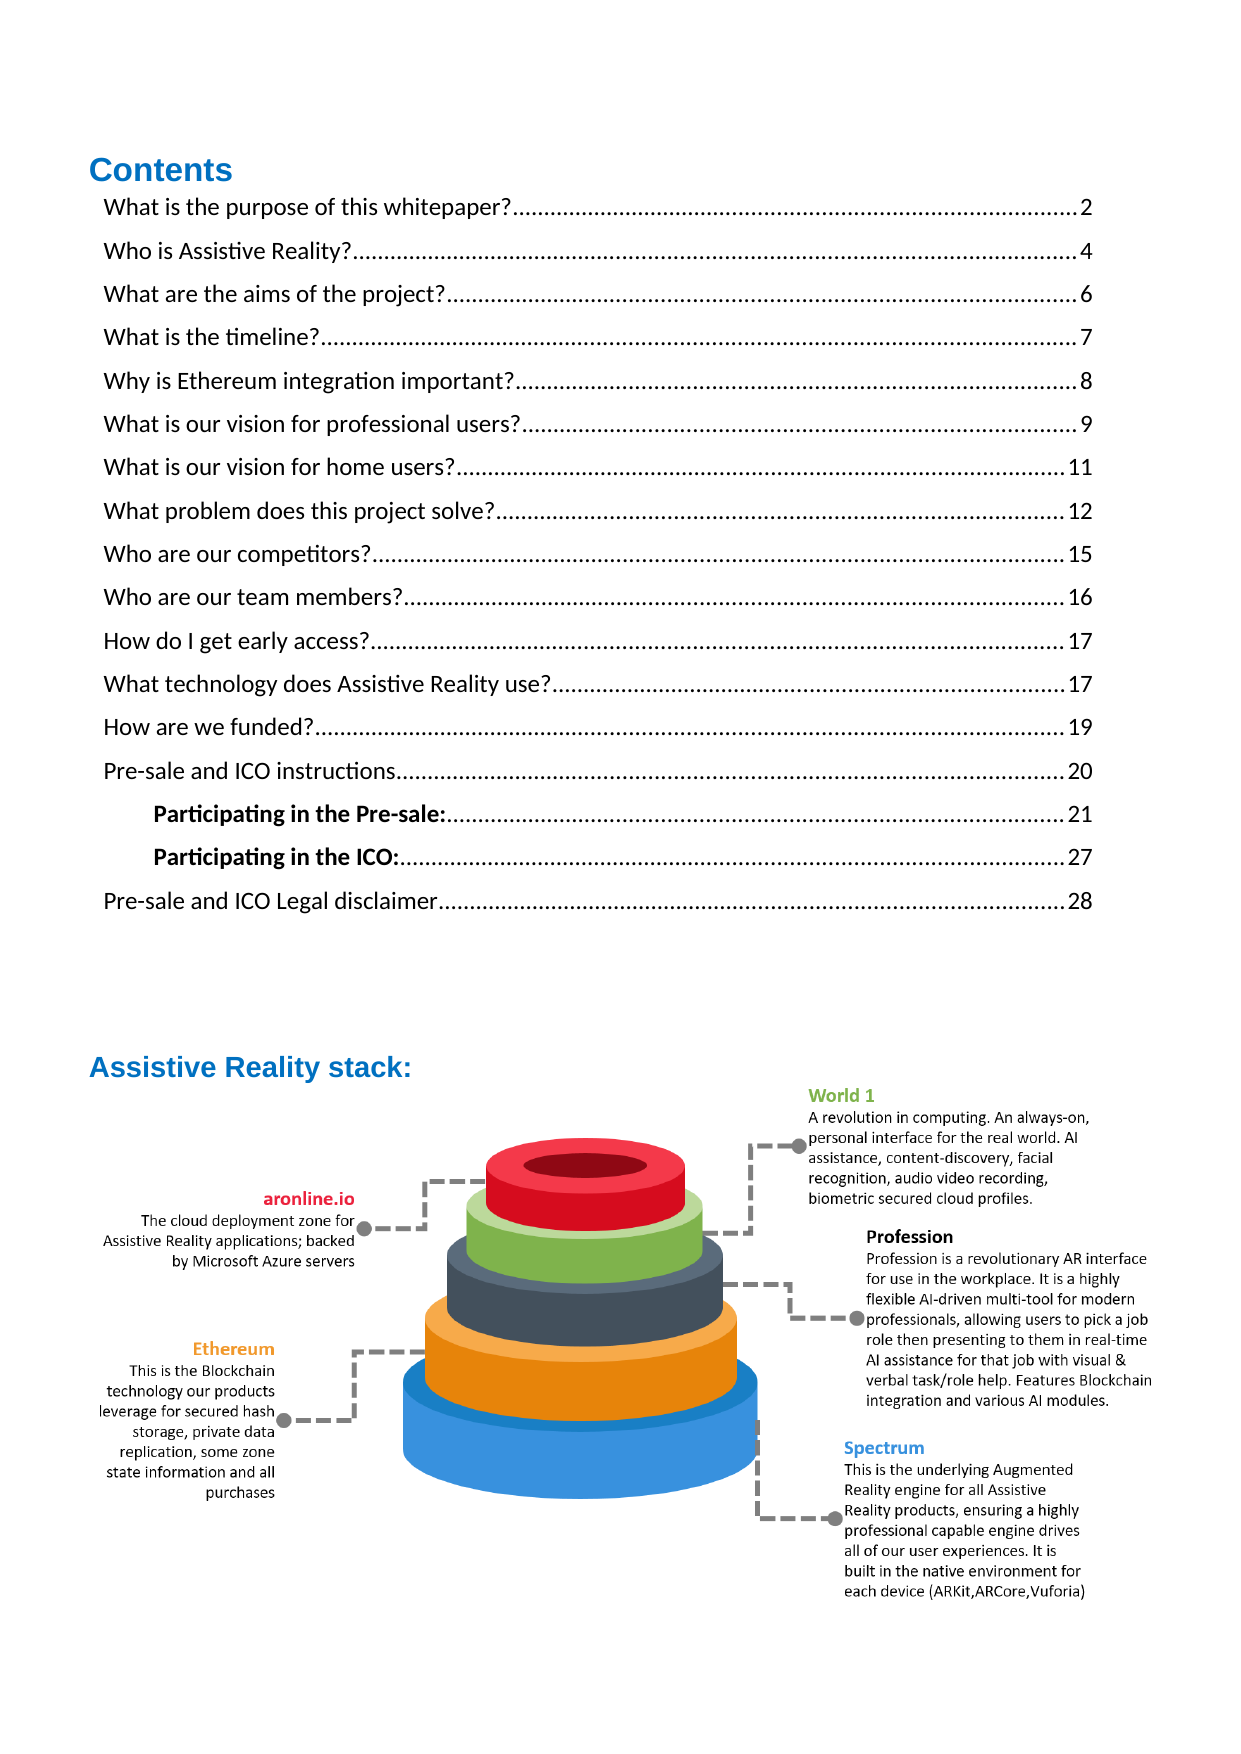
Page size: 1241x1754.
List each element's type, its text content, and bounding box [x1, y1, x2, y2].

picture [88, 1086, 1161, 1602]
text Assistive Reality stack: [88, 978, 1137, 1086]
